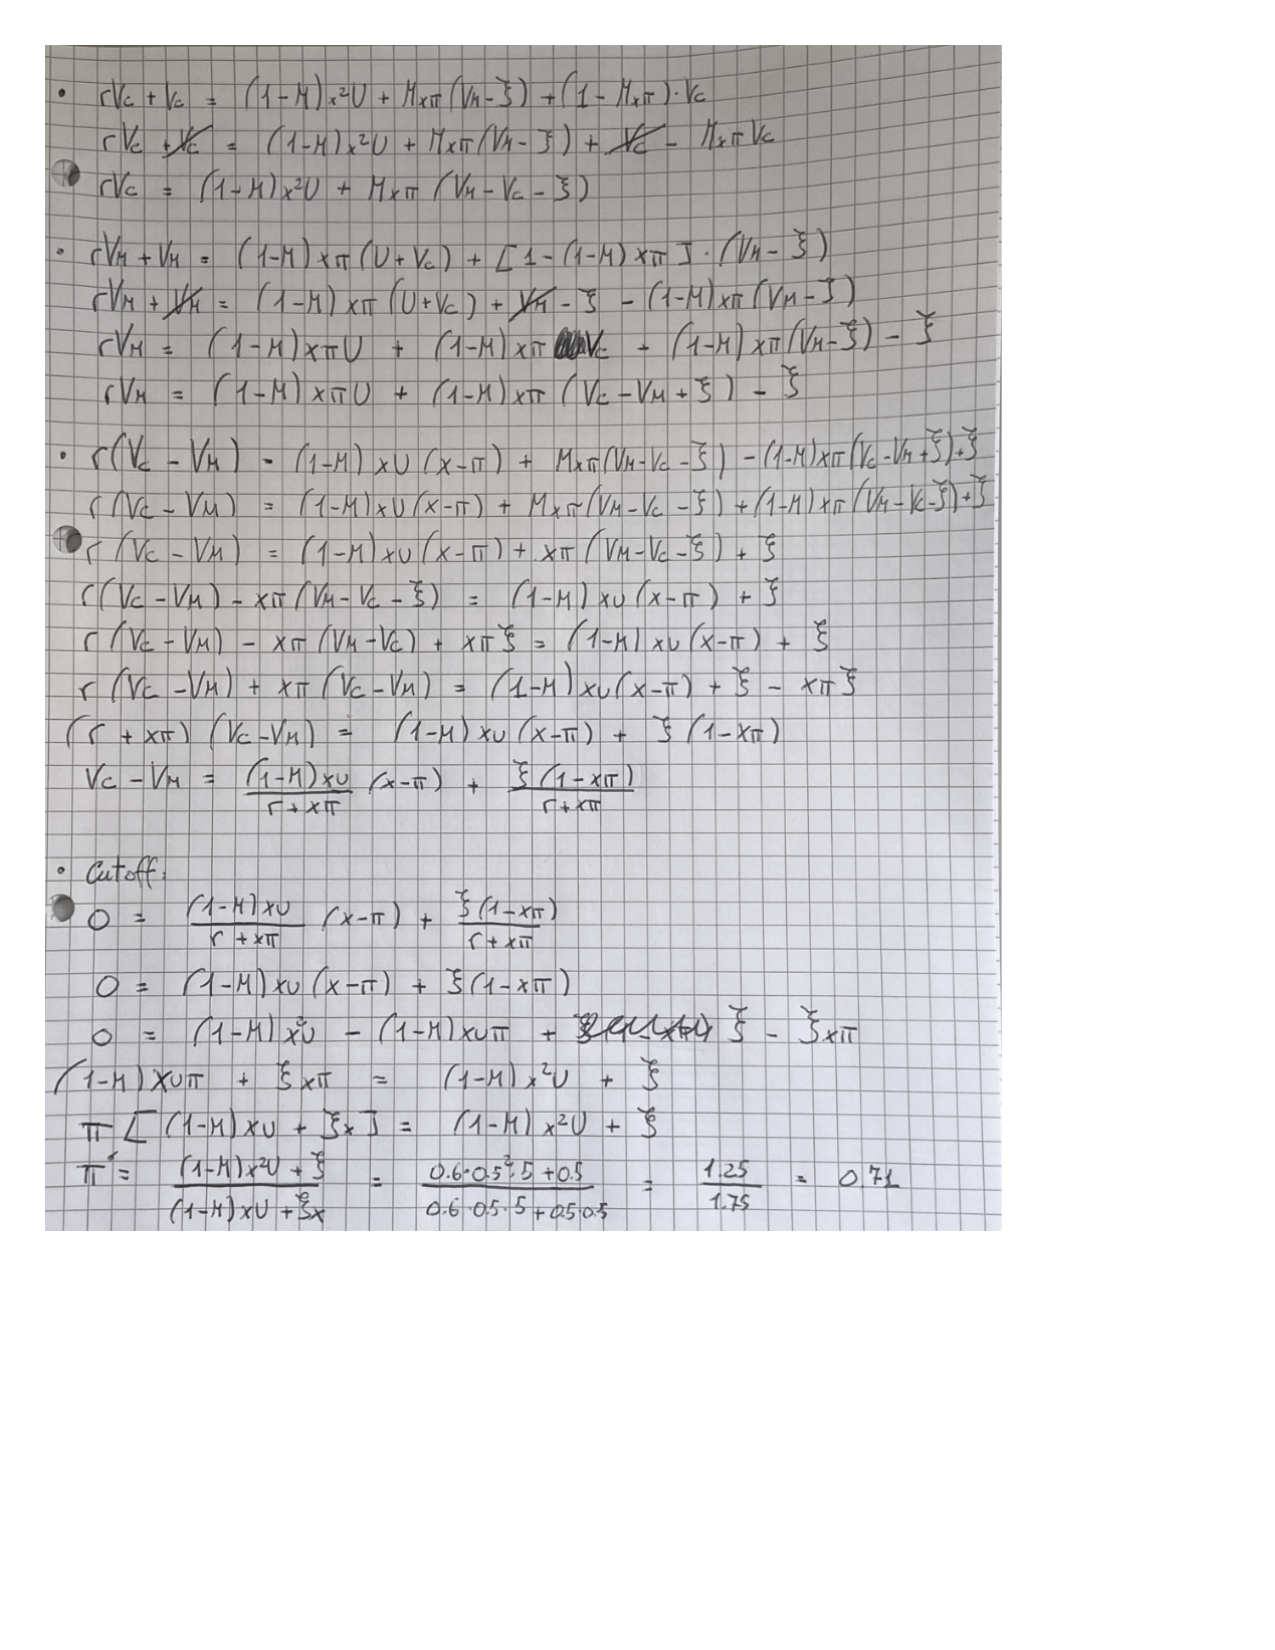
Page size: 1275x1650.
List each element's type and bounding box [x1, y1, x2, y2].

picture [45, 45, 1002, 1231]
